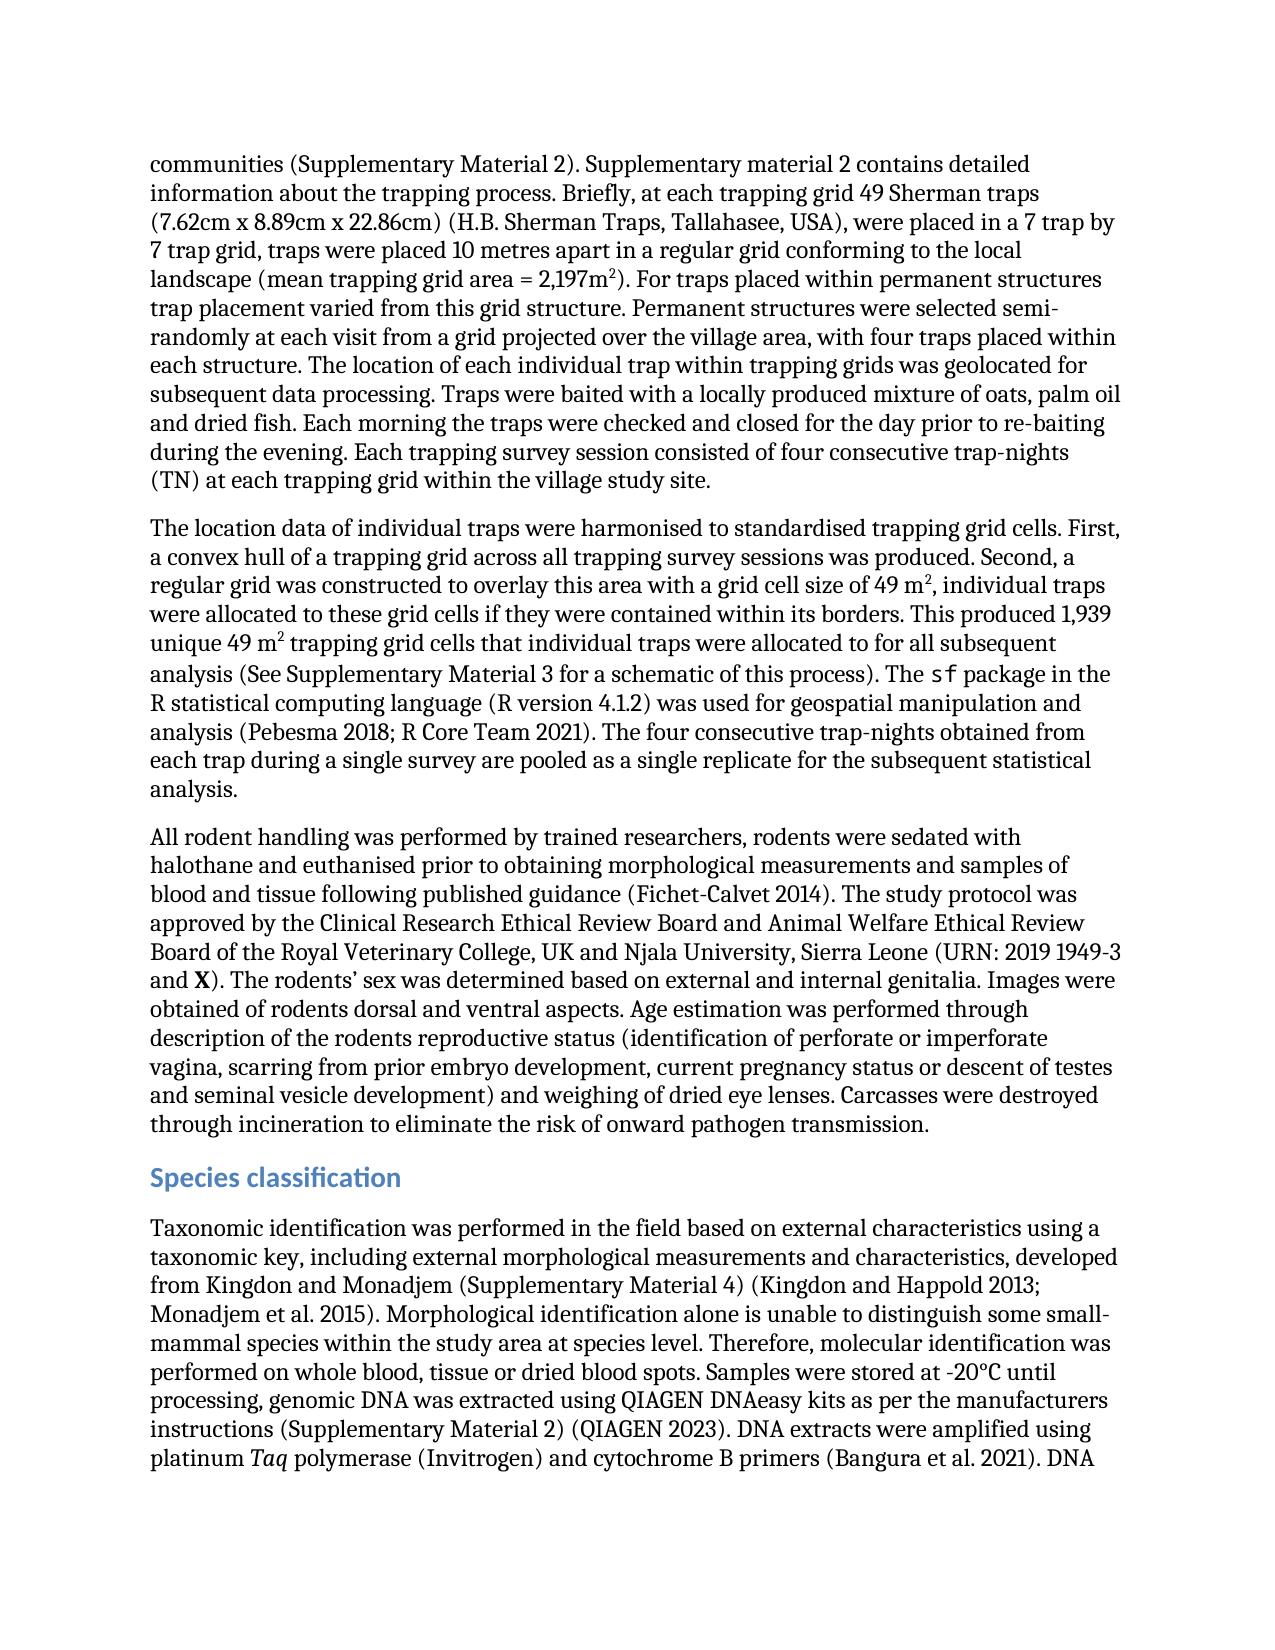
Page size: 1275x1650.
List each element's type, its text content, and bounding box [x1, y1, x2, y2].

text The location data of individual traps were harmonised to standardised trapping grid cells. First, a convex hull of a trapping grid across all trapping survey sessions was produced. Second, a regular grid was constructed to overlay this area with a grid cell size of 49 m2, individual traps were allocated to these grid cells if they were contained within its borders. This produced 1,939 unique 49 m2 trapping grid cells that individual traps were allocated to for all subsequent analysis (See Supplementary Material 3 for a schematic of this process). The sf package in the R statistical computing language (R version 4.1.2) was used for geospatial manipulation and analysis (Pebesma 2018; R Core Team 2021). The four consecutive trap-nights obtained from each trap during a single survey are pooled as a single replicate for the subsequent statistical analysis. [150, 514, 1125, 804]
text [150, 1214, 1125, 1473]
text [150, 150, 1125, 495]
subtitle Species classification [150, 1159, 1125, 1195]
text All rodent handling was performed by trained researchers, rodents were sedated with halothane and euthanised prior to obtaining morphological measurements and samples of blood and tissue following published guidance (Fichet-Calvet 2014). The study protocol was approved by the Clinical Research Ethical Review Board and Animal Welfare Ethical Review Board of the Royal Veterinary College, UK and Njala University, Sierra Leone (URN: 2019 1949-3 and X). The rodents’ sex was determined based on external and internal genitalia. Images were obtained of rodents dorsal and ventral aspects. Age estimation was performed through description of the rodents reproductive status (identification of perforate or imperforate vagina, scarring from prior embryo development, current pregnancy status or descent of testes and seminal vesicle development) and weighing of dried eye lenses. Carcasses were destroyed through incineration to eliminate the risk of onward pathogen transmission. [150, 822, 1125, 1139]
